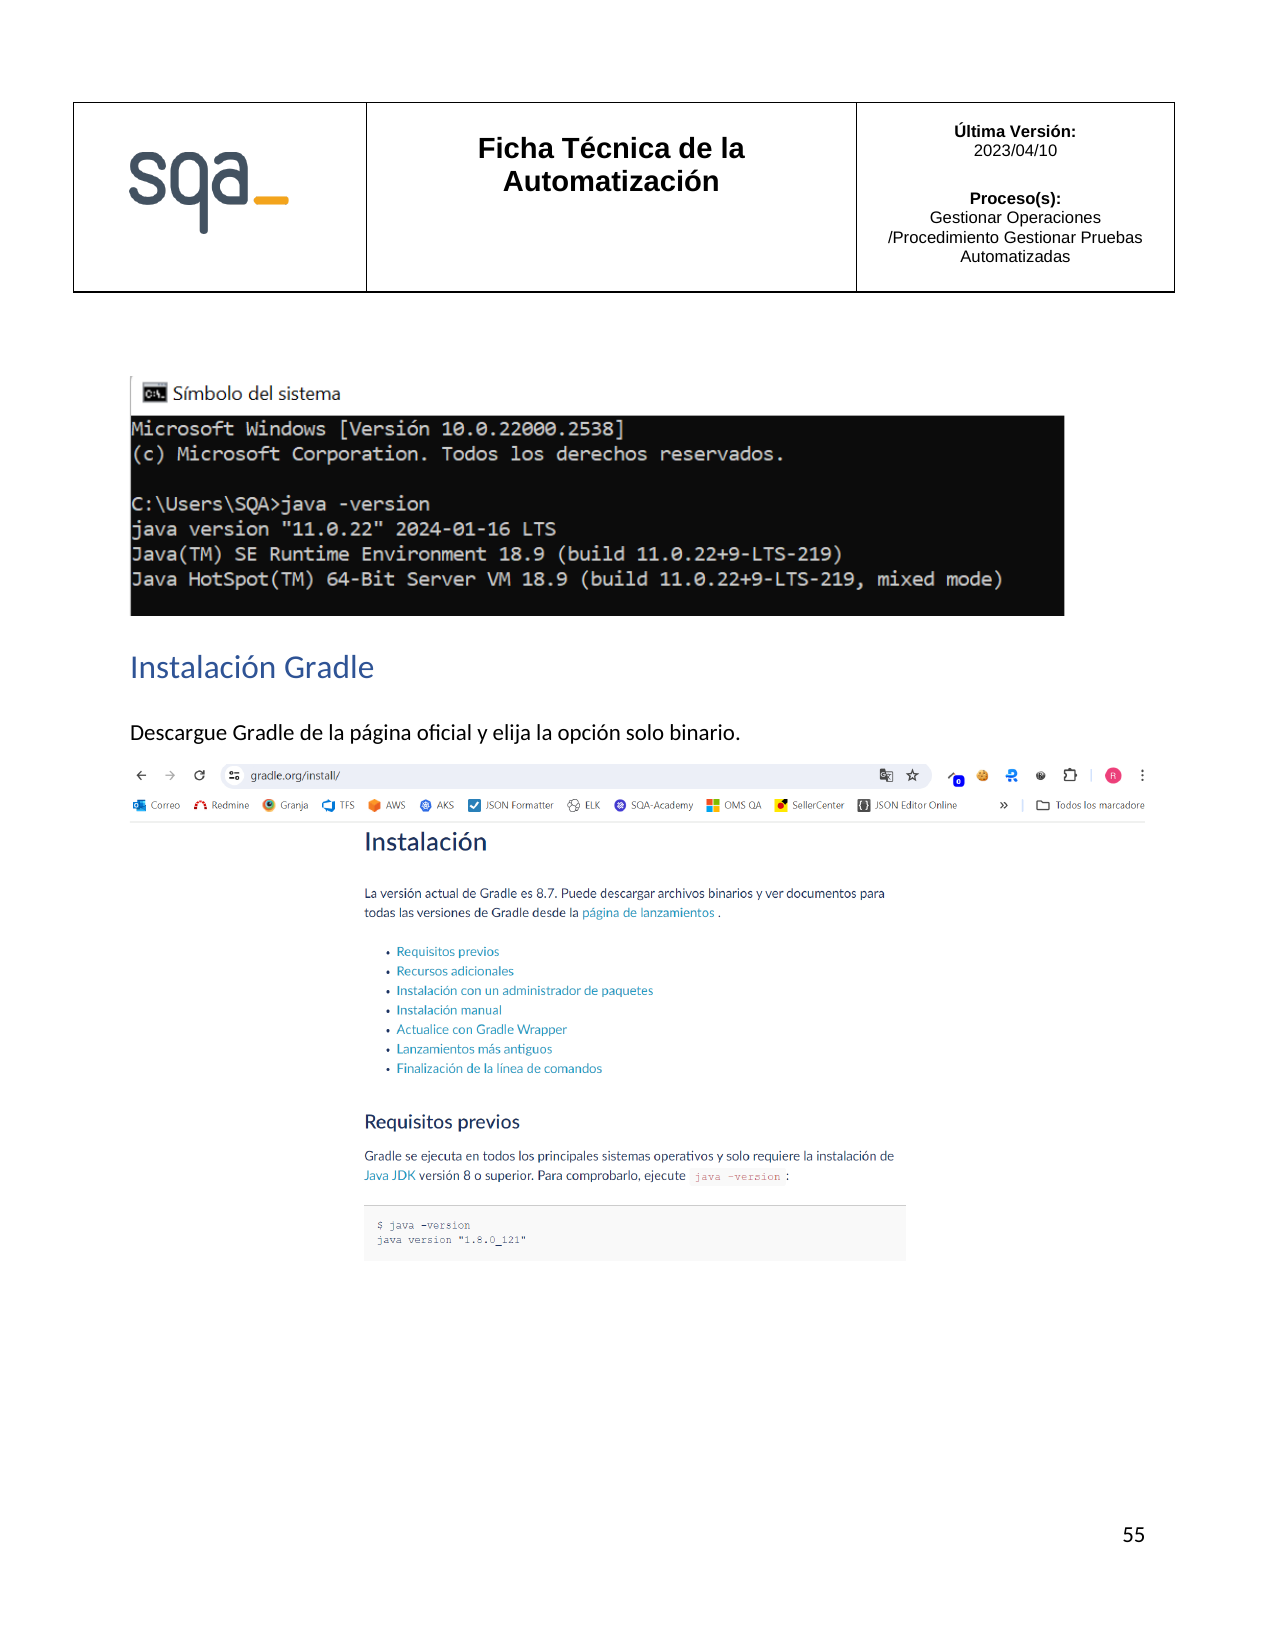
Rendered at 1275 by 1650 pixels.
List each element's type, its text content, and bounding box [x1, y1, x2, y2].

picture [129, 152, 289, 234]
picture [129, 376, 1065, 616]
text Descargue Gradle de la página oficial y elija la opción solo binario. [130, 718, 1145, 746]
picture [129, 764, 1145, 1266]
text Instalación Gradle [130, 647, 1145, 687]
